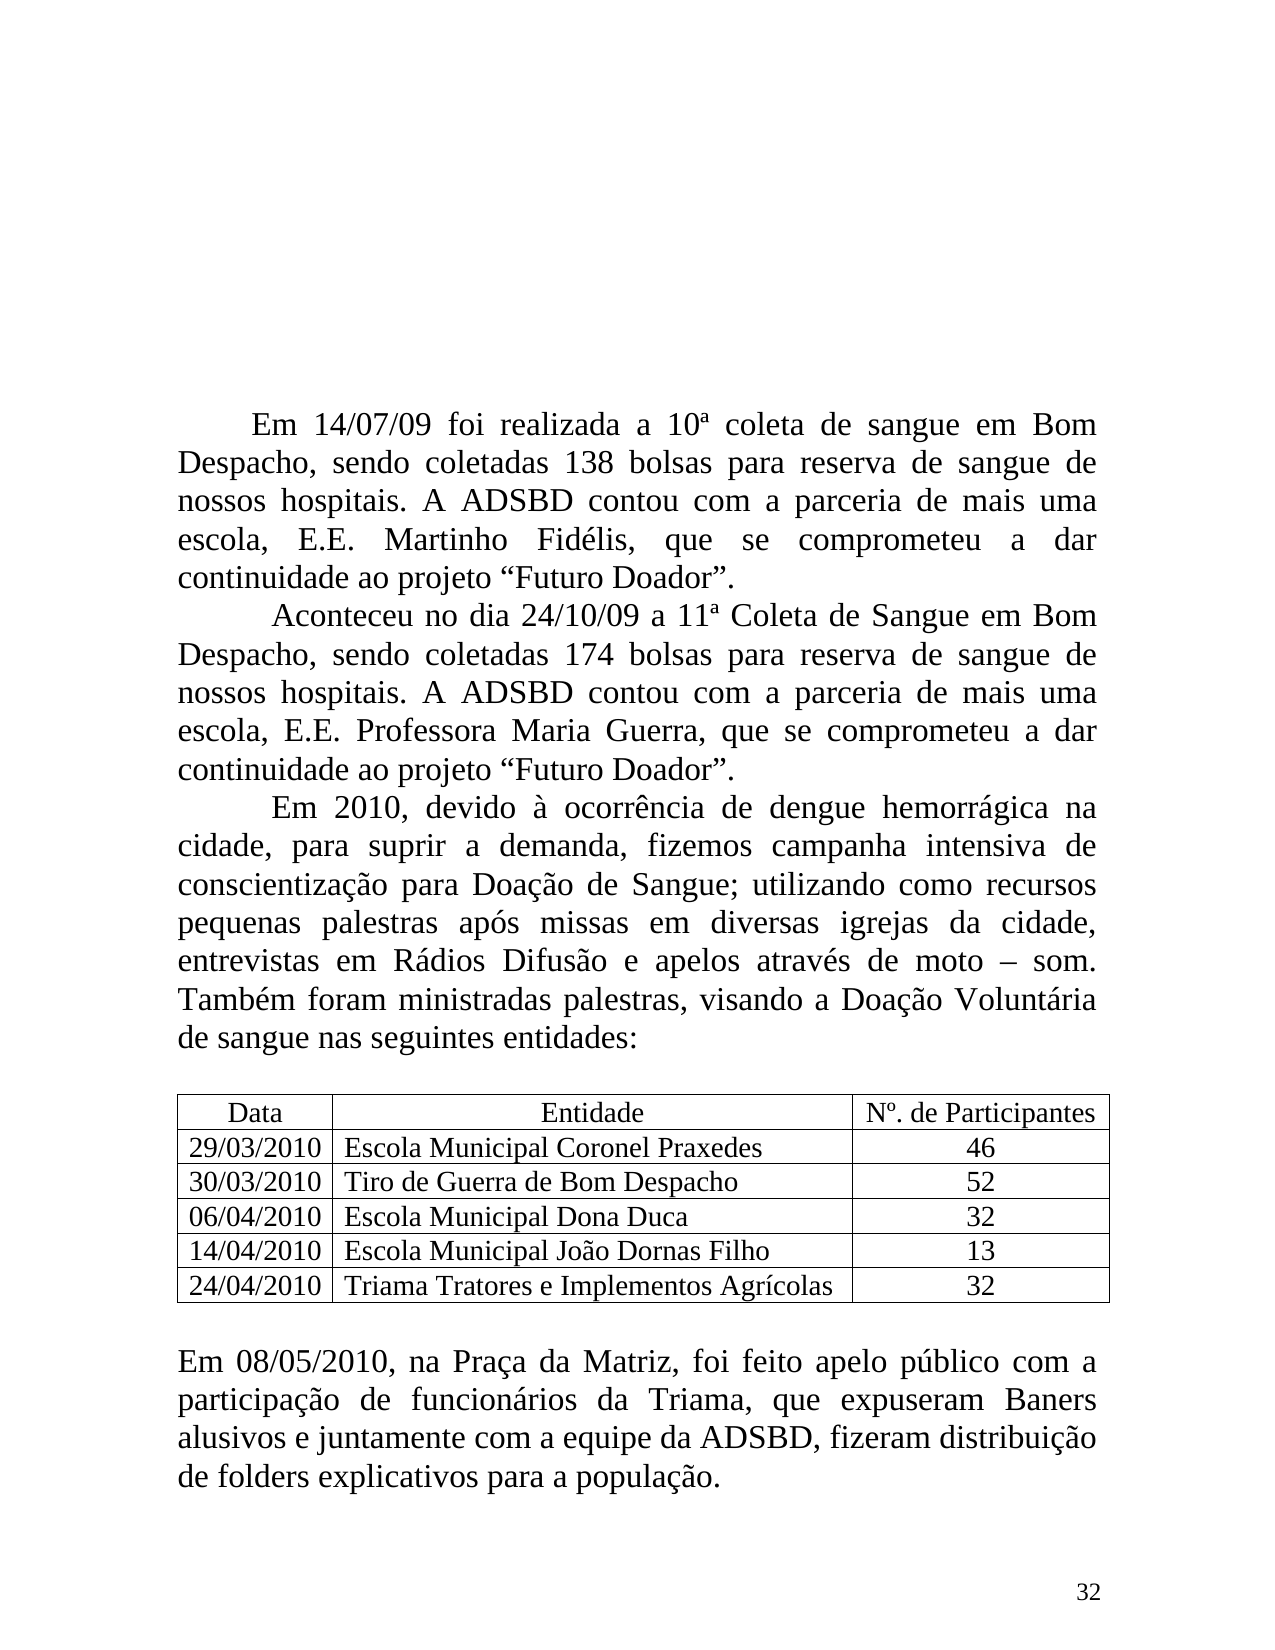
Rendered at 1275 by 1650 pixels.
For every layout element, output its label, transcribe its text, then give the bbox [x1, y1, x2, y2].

table_cell Escola Municipal Coronel Praxedes [333, 1130, 852, 1163]
table_cell 13 [853, 1234, 1109, 1267]
table_cell 29/03/2010 [178, 1130, 332, 1163]
table_cell 30/03/2010 [178, 1164, 332, 1198]
text Em 2010, devido à ocorrência de dengue hemorrágica na cidade, para suprir a demanda, fizemos campanha intensiva de conscientização para Doação de Sangue; utilizando como recursos pequenas palestras após missas em diversas igrejas da cidade, entrevistas em Rádios Difusão e apelos através de moto – som. Também foram ministradas palestras, visando a Doação Voluntária de sangue nas seguintes entidades: [177, 787, 1098, 1056]
table_cell Triama Tratores e Implementos Agrícolas [333, 1268, 852, 1302]
text Em 08/05/2010, na Praça da Matriz, foi feito apelo público com a participação de funcionários da Triama, que expuseram Baners alusivos e juntamente com a equipe da ADSBD, fizeram distribuição de folders explicativos para a população. [177, 1341, 1098, 1494]
table_cell Escola Municipal Dona Duca [333, 1199, 852, 1232]
table_header Entidade [333, 1095, 852, 1129]
table_cell Escola Municipal João Dornas Filho [333, 1234, 852, 1267]
table_cell 32 [853, 1199, 1109, 1232]
table_cell 52 [853, 1164, 1109, 1198]
table_cell 14/04/2010 [178, 1234, 332, 1267]
table_cell 32 [853, 1268, 1109, 1302]
text Aconteceu no dia 24/10/09 a 11ª Coleta de Sangue em Bom Despacho, sendo coletadas 174 bolsas para reserva de sangue de nossos hospitais. A ADSBD contou com a parceria de mais uma escola, E.E. Professora Maria Guerra, que se comprometeu a dar continuidade ao projeto “Futuro Doador”. [177, 596, 1098, 787]
table_cell Tiro de Guerra de Bom Despacho [333, 1164, 852, 1198]
table_cell 06/04/2010 [178, 1199, 332, 1232]
table_cell 24/04/2010 [178, 1268, 332, 1302]
table_header Nº. de Participantes [853, 1095, 1109, 1129]
table_header Data [178, 1095, 332, 1129]
table_cell 46 [853, 1130, 1109, 1163]
text Em 14/07/09 foi realizada a 10ª coleta de sangue em Bom Despacho, sendo coletadas 138 bolsas para reserva de sangue de nossos hospitais. A ADSBD contou com a parceria de mais uma escola, E.E. Martinho Fidélis, que se comprometeu a dar continuidade ao projeto “Futuro Doador”. [177, 404, 1098, 596]
